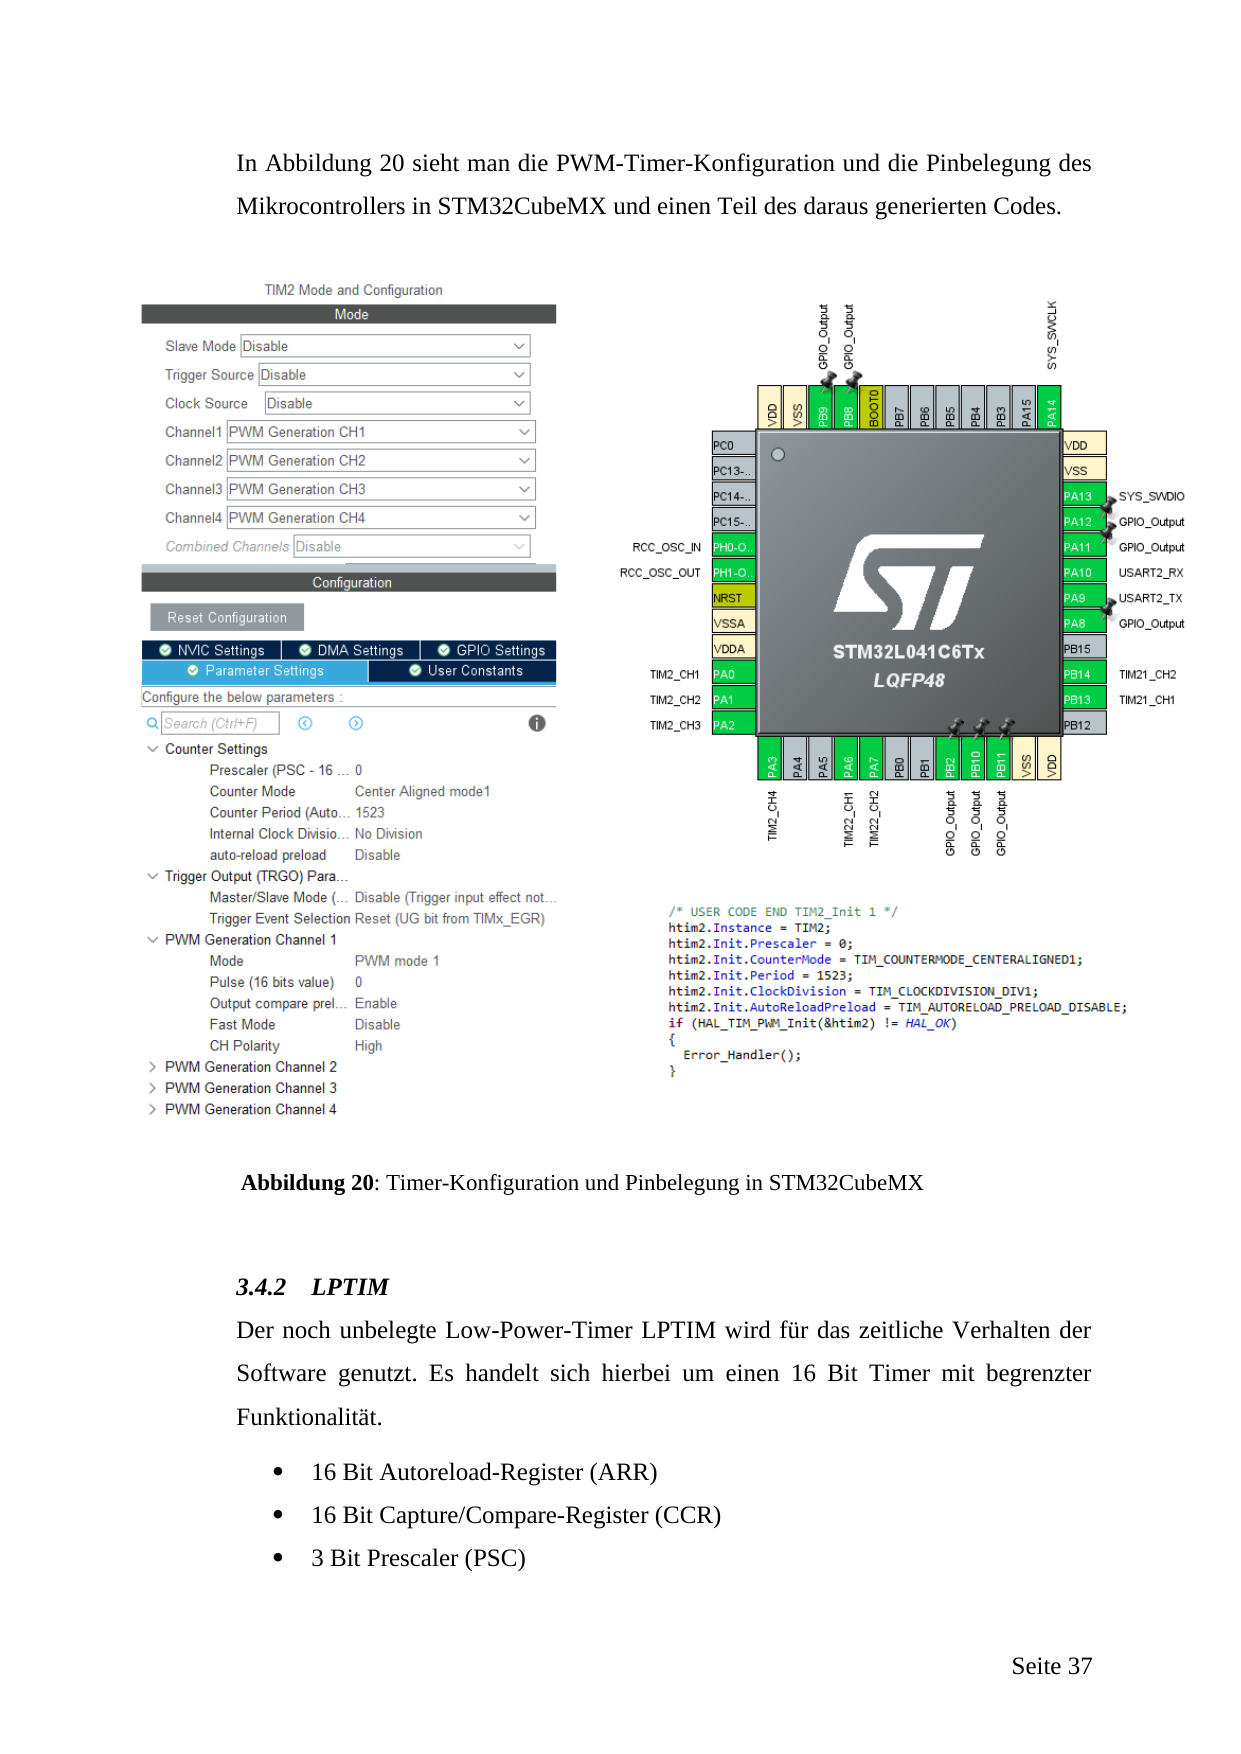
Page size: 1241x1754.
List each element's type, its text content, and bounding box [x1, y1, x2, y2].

picture [141, 278, 1200, 1126]
text Der noch unbelegte Low-Power-Timer LPTIM wird für das zeitliche Verhalten der Software genutzt. Es handelt sich hierbei um einen 16 Bit Timer mit begrenzter Funktionalität. [236, 1315, 1092, 1430]
text 16 Bit Autoreload-Register (ARR) [274, 1457, 1092, 1486]
text 16 Bit Capture/Compare-Register (CCR) [274, 1500, 1092, 1529]
text In Abbildung 20 sieht man die PWM-Timer-Konfiguration und die Pinbelegung des Mikrocontrollers in STM32CubeMX und einen Teil des daraus generierten Codes. [236, 148, 1092, 219]
text 3 Bit Prescaler (PSC) [274, 1543, 1092, 1572]
subtitle LPTIM [236, 1126, 1092, 1301]
